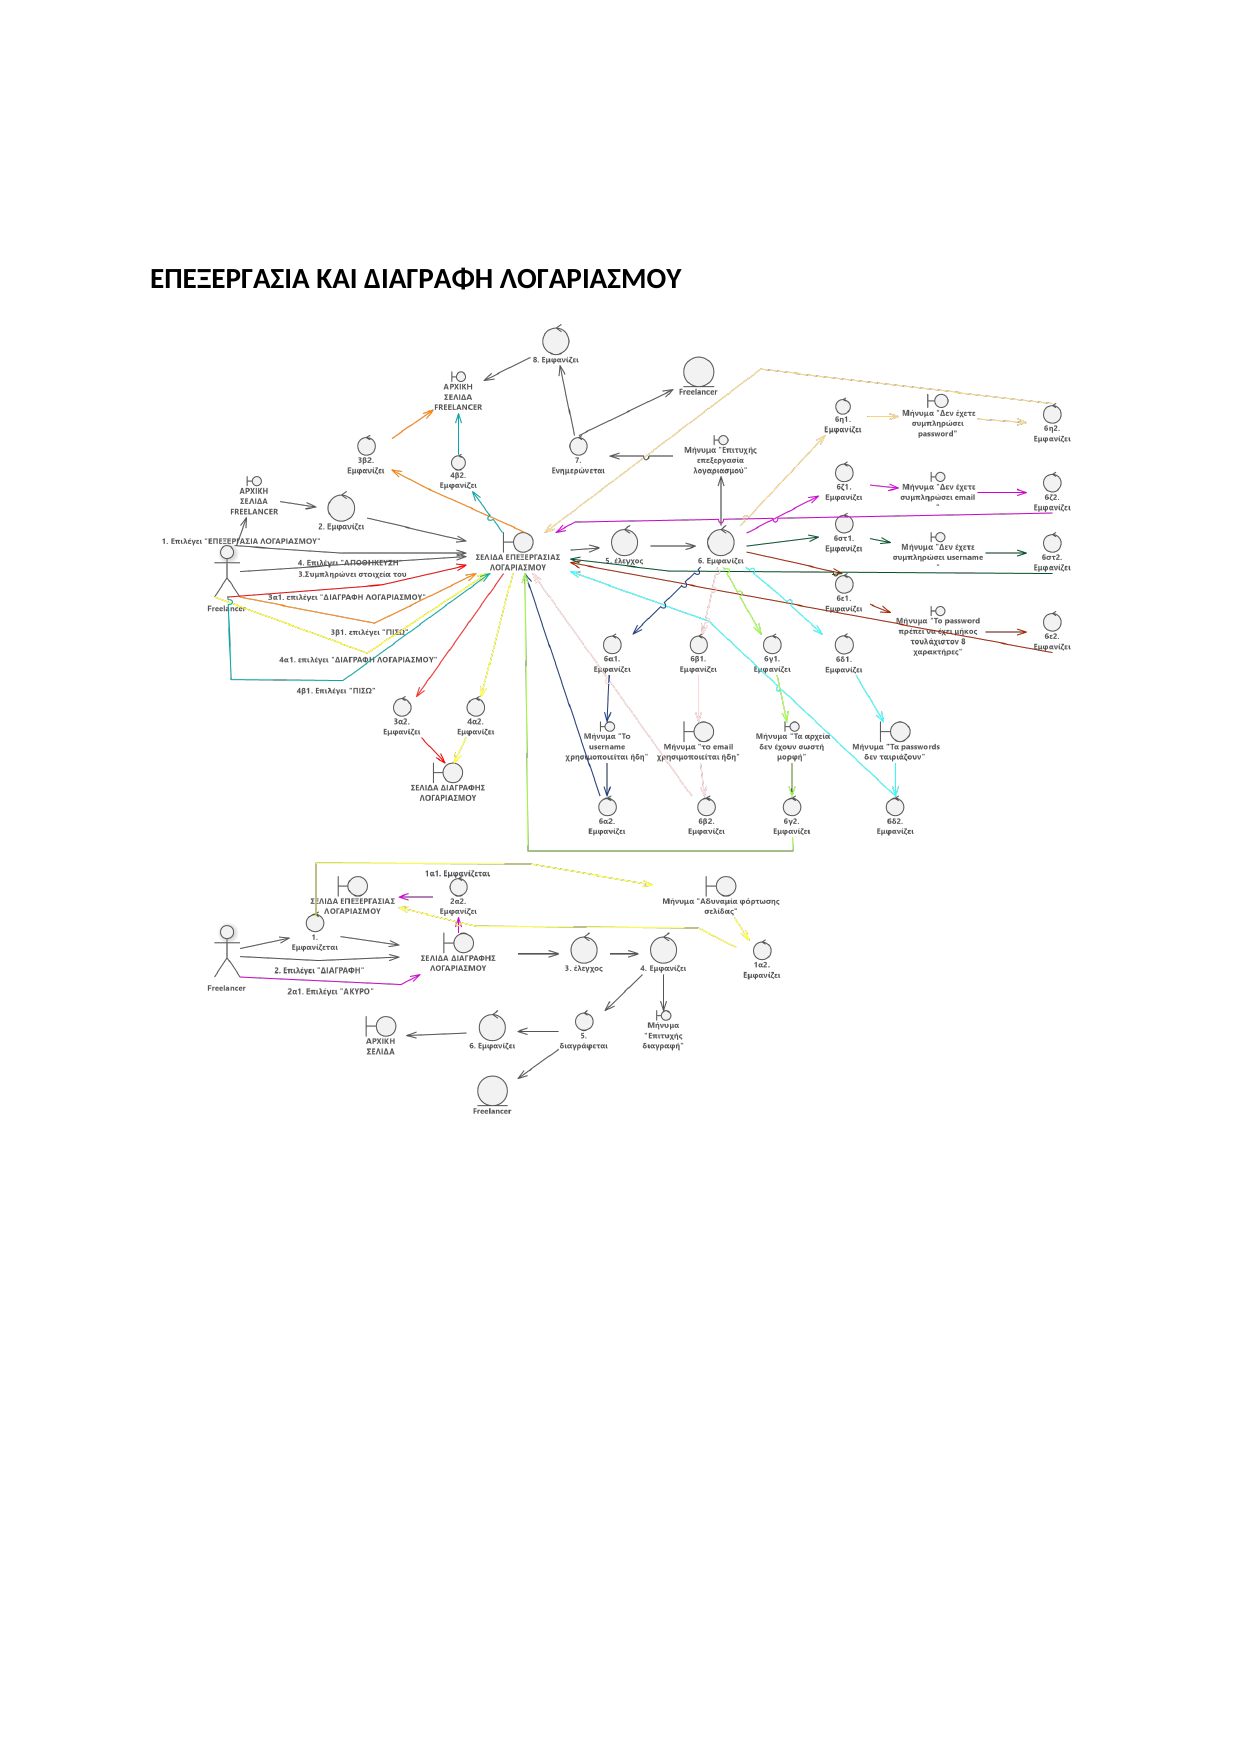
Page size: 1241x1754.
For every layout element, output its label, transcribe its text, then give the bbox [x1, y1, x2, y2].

text ΕΠΕΞΕΡΓΑΣΙΑ ΚΑΙ ΔΙΑΓΡΑΦΗ ΛΟΓΑΡΙΑΣΜΟΥ [150, 260, 1090, 296]
picture [150, 315, 1088, 1127]
